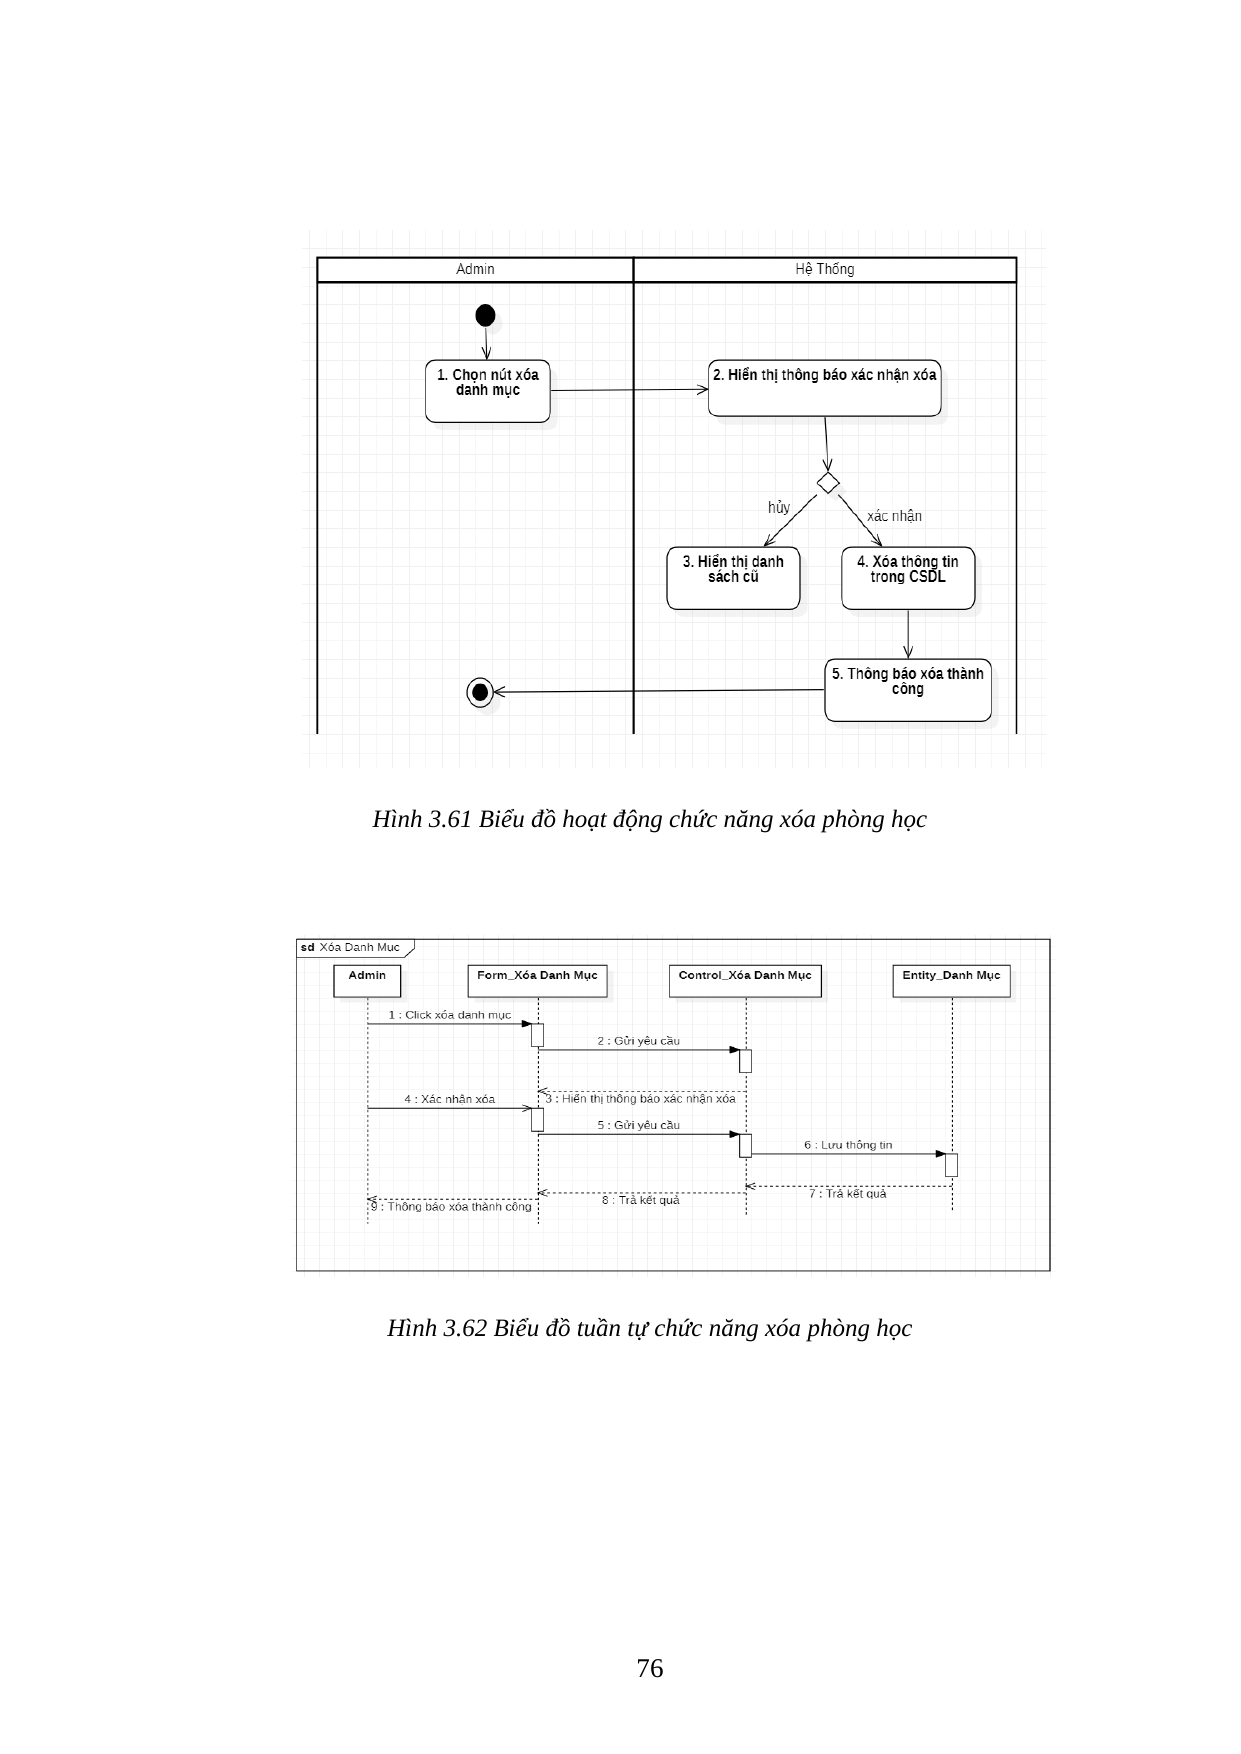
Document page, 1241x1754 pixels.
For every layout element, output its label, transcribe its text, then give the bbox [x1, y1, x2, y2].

picture [302, 230, 1046, 768]
picture [291, 935, 1057, 1277]
